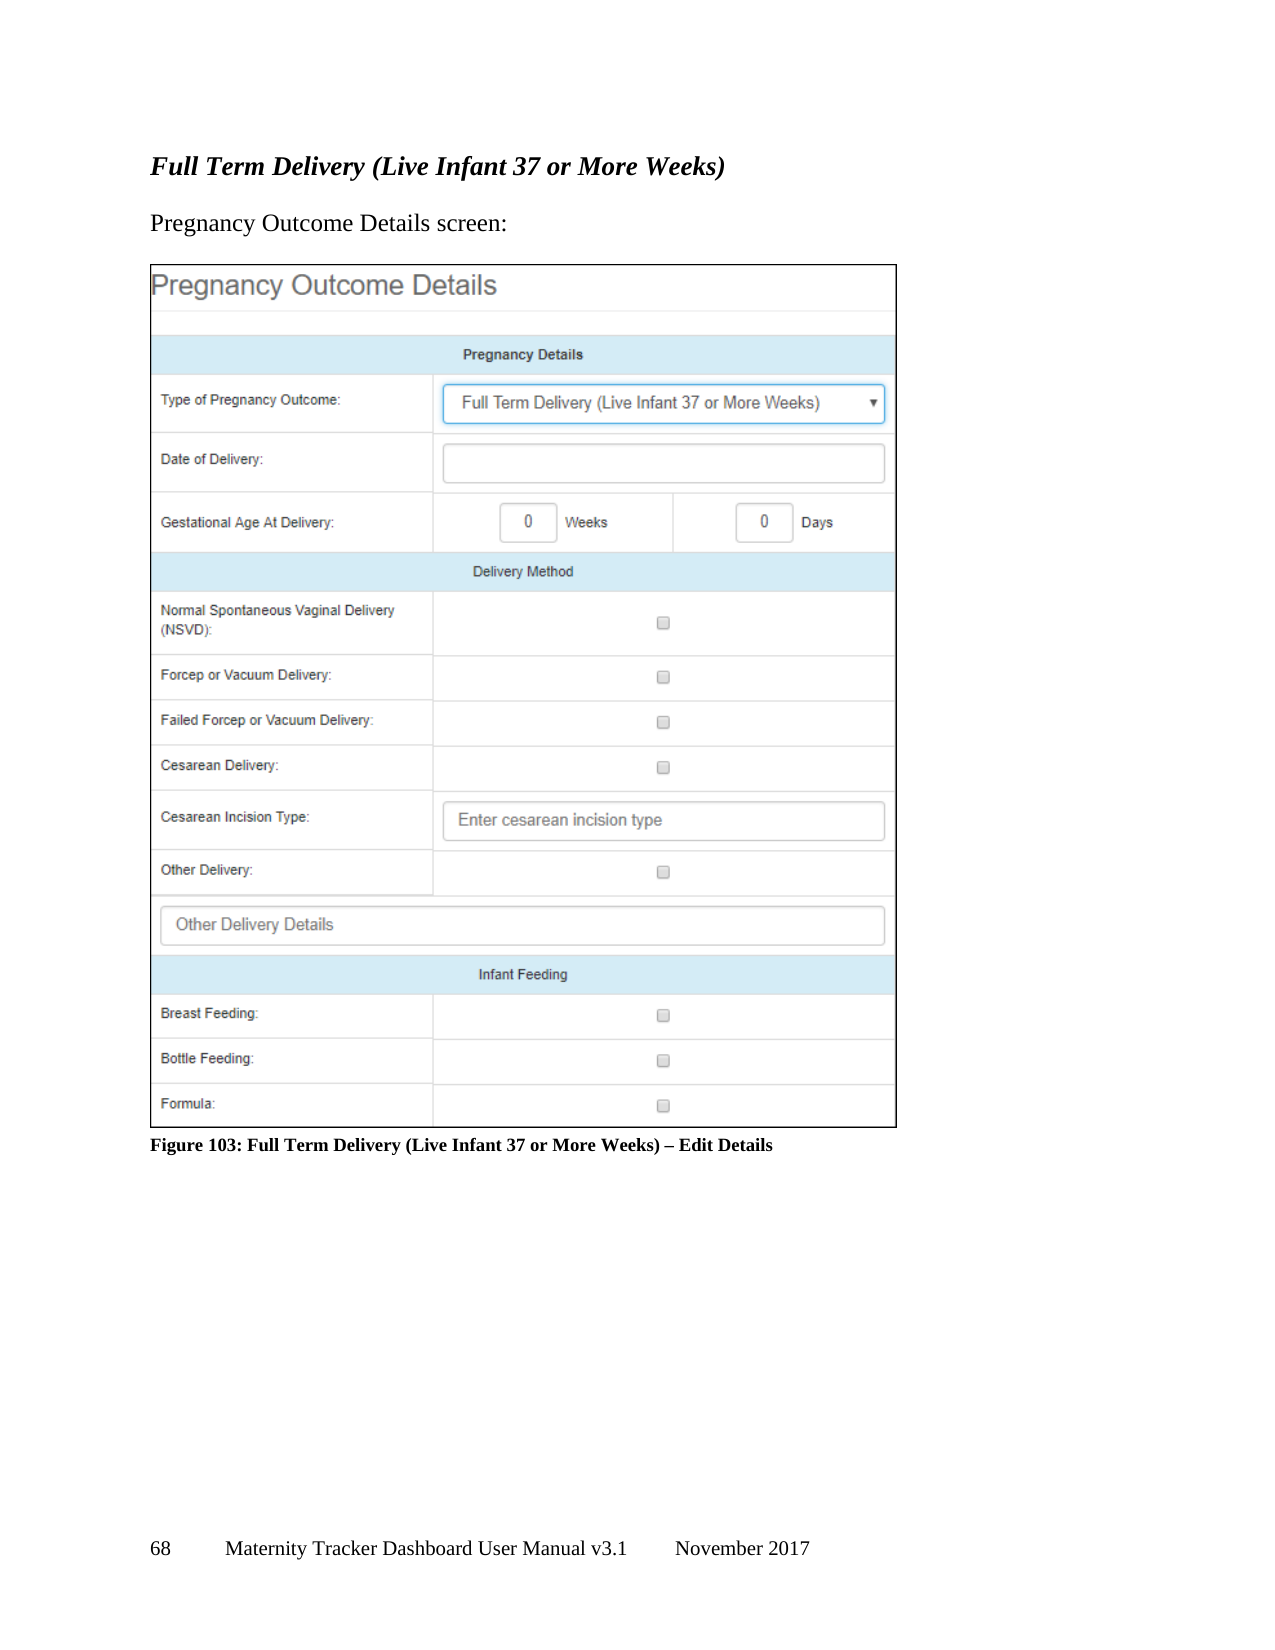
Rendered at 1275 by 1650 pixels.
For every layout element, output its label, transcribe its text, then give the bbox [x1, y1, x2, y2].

text Figure 103: Full Term Delivery (Live Infant 37 or More Weeks) – Edit Details [150, 1134, 1125, 1155]
picture [150, 264, 897, 1128]
subtitle Full Term Delivery (Live Infant 37 or More Weeks) [150, 150, 1125, 181]
text Pregnancy Outcome Details screen: [150, 208, 1125, 237]
